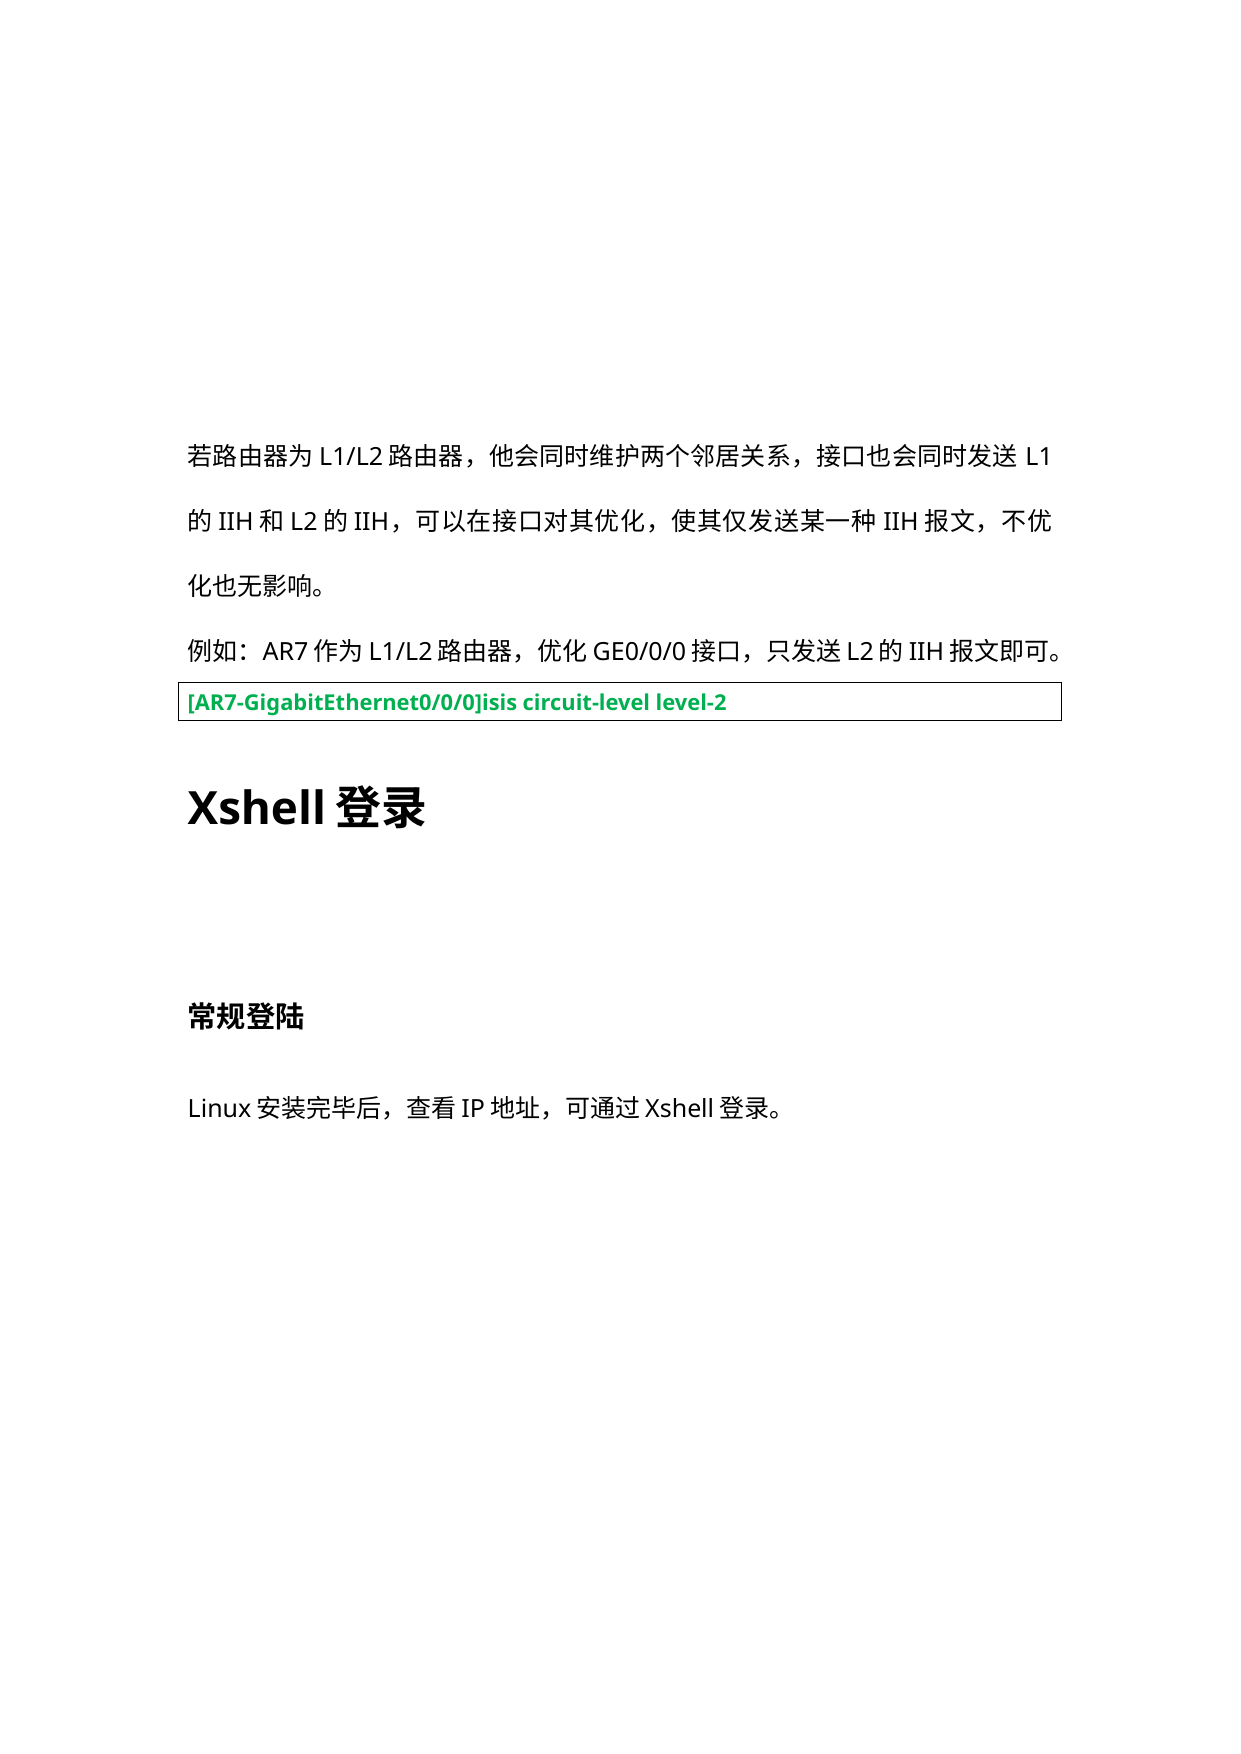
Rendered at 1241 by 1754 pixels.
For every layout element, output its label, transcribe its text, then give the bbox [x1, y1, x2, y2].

text 例如：AR7作为L1/L2路由器，优化GE0/0/0接口，只发送L2的IIH报文即可。 [187, 617, 1053, 682]
subtitle 常规登陆 [187, 982, 1053, 1047]
text Linux安装完毕后，查看IP地址，可通过Xshell登录。 [187, 1074, 1053, 1139]
subtitle Xshell登录 [187, 756, 1053, 854]
text [AR7-GigabitEthernet0/0/0]isis circuit-level level-2 [179, 683, 1061, 720]
text 若路由器为L1/L2路由器，他会同时维护两个邻居关系，接口也会同时发送L1的IIH和L2的IIH，可以在接口对其优化，使其仅发送某一种IIH报文，不优化也无影响。 [187, 422, 1053, 617]
